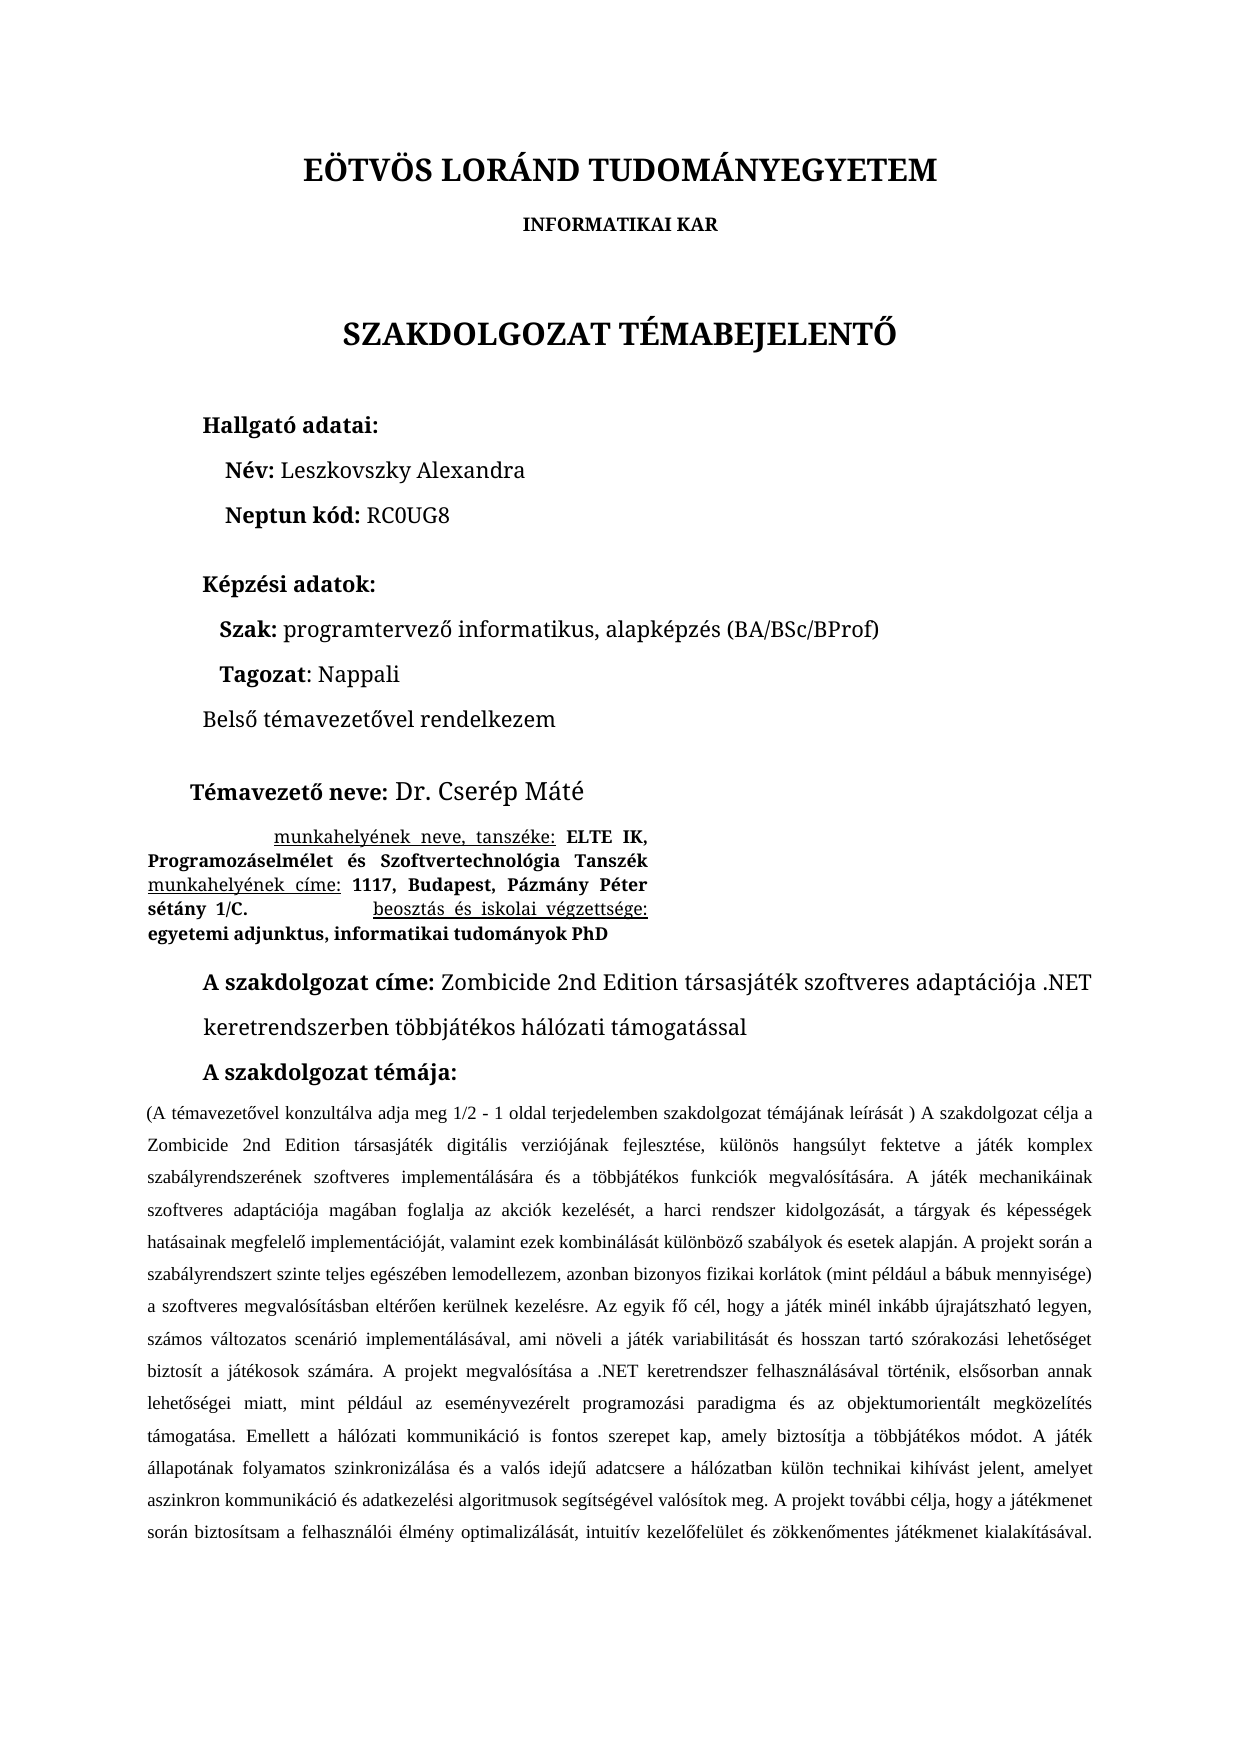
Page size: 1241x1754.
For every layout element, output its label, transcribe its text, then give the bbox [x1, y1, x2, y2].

text Témavezető neve: Dr. Cserép Máté [148, 773, 1093, 807]
text Tagozat: Nappali [202, 659, 1093, 689]
text EÖTVÖS LORÁND TUDOMÁNYEGYETEM [148, 148, 1093, 190]
text Képzési adatok: [202, 569, 1093, 599]
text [146, 1102, 1094, 1543]
text INFORMATIKAI KAR [148, 211, 1093, 237]
text Hallgató adatai: [202, 410, 1093, 440]
text munkahelyének neve, tanszéke: ELTE IK, Programozáselmélet és Szoftvertechnológia Tanszék munkahelyének címe: 1117, Budapest, Pázmány Péter sétány 1/C. beosztás és iskolai végzettsége: egyetemi adjunktus, informatikai tudományok PhD [148, 824, 648, 945]
text Neptun kód: RC0UG8 [202, 499, 1093, 529]
text SZAKDOLGOZAT TÉMABEJELENTŐ [148, 312, 1093, 355]
text A szakdolgozat címe: Zombicide 2nd Edition társasjáték szoftveres adaptációja .NET keretrendszerben többjátékos hálózati támogatással [202, 967, 1093, 1042]
text A szakdolgozat témája: [202, 1057, 1093, 1087]
text Szak: programtervező informatikus, alapképzés (BA/BSc/BProf) [202, 614, 1093, 644]
text Név: Leszkovszky Alexandra [202, 454, 1093, 484]
text Belső témavezetővel rendelkezem [202, 704, 1093, 734]
